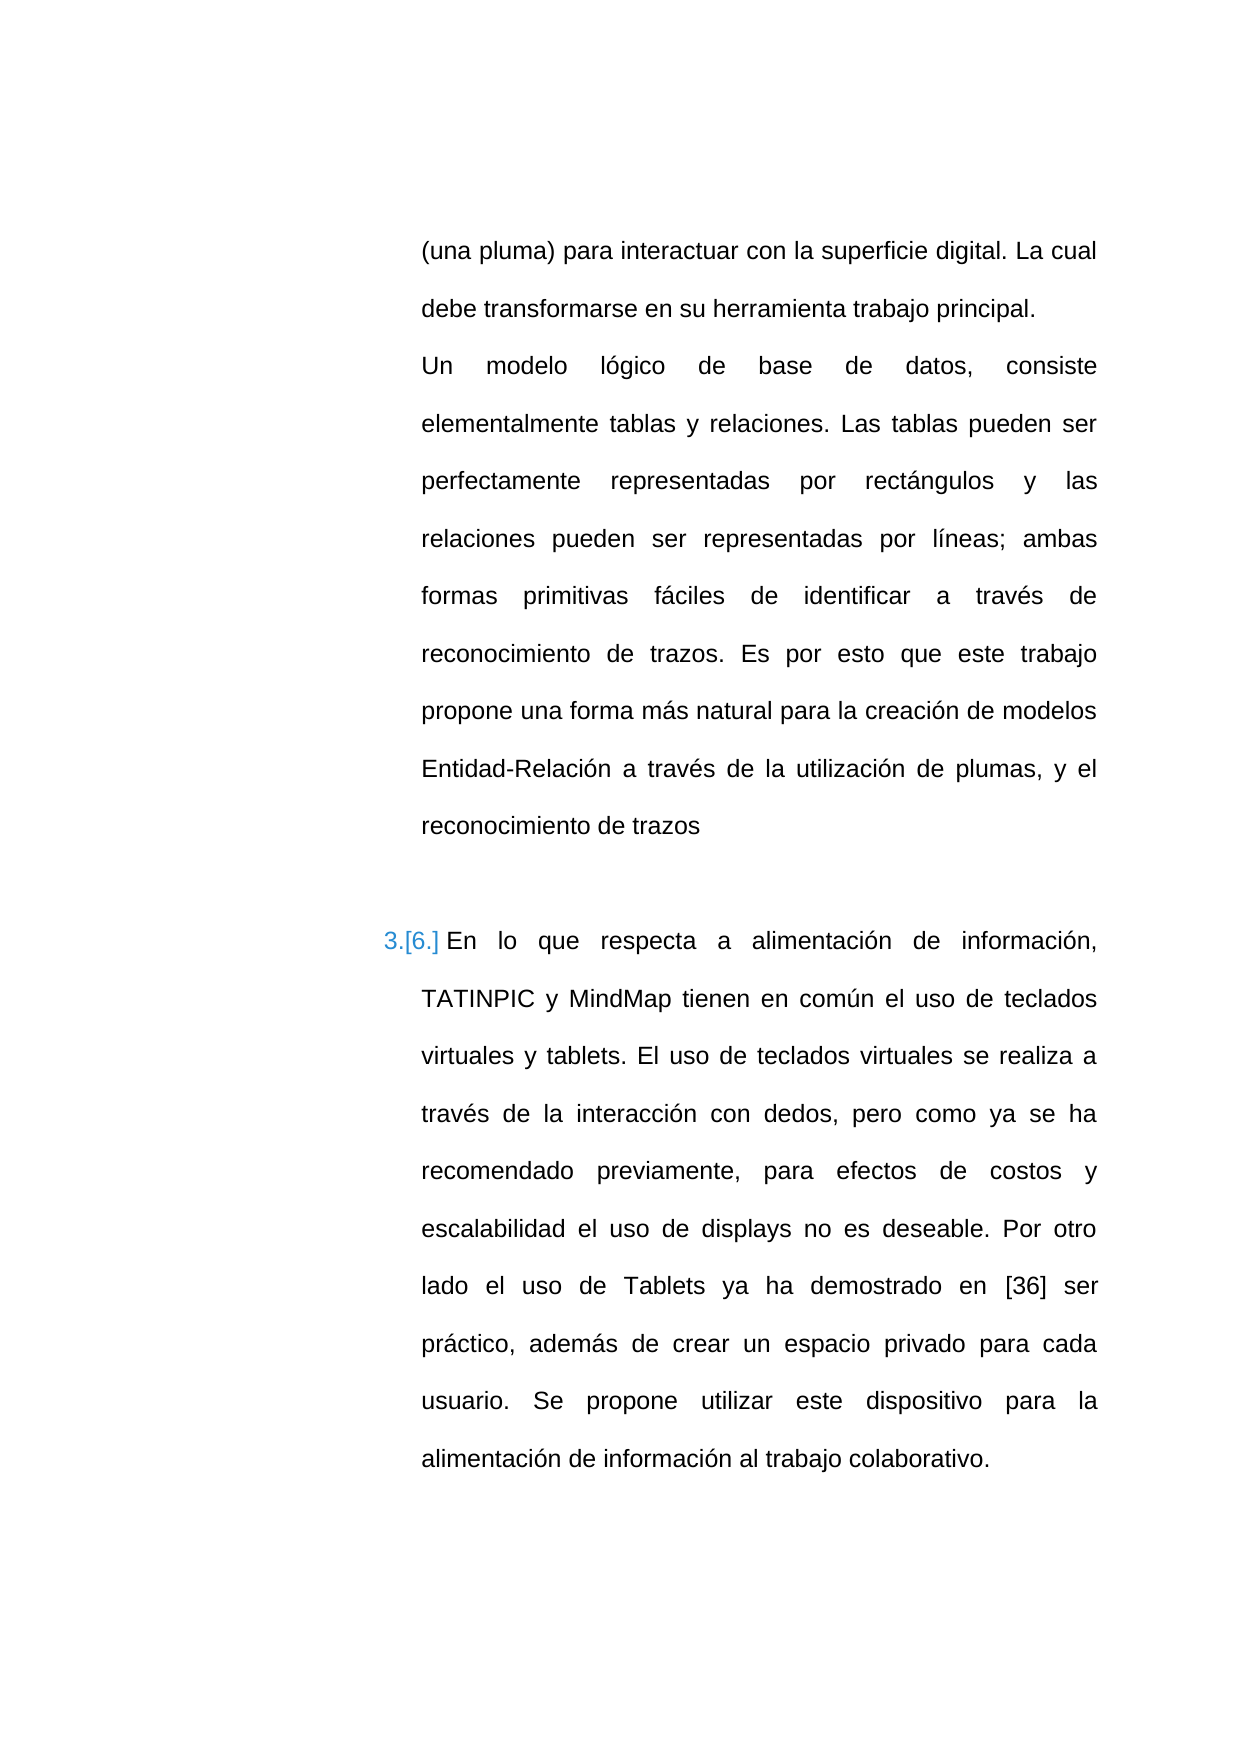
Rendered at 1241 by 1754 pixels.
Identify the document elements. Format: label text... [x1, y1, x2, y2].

text Un modelo lógico de base de datos, consiste elementalmente tablas y relaciones. Las tablas pueden ser perfectamente representadas por rectángulos y las relaciones pueden ser representadas por líneas; ambas formas primitivas fáciles de identificar a través de reconocimiento de trazos. Es por esto que este trabajo propone una forma más natural para la creación de modelos Entidad-Relación a través de la utilización de plumas, y el reconocimiento de trazos [421, 351, 1098, 840]
list En lo que respecta a alimentación de información, TATINPIC y MindMap tienen en común el uso de teclados virtuales y tablets. El uso de teclados virtuales se realiza a través de la interacción con dedos, pero como ya se ha recomendado previamente, para efectos de costos y escalabilidad el uso de displays no es deseable. Por otro lado el uso de Tablets ya ha demostrado en [36] ser práctico, además de crear un espacio privado para cada usuario. Se propone utilizar este dispositivo para la alimentación de información al trabajo colaborativo. [384, 926, 1098, 1472]
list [384, 236, 1098, 322]
